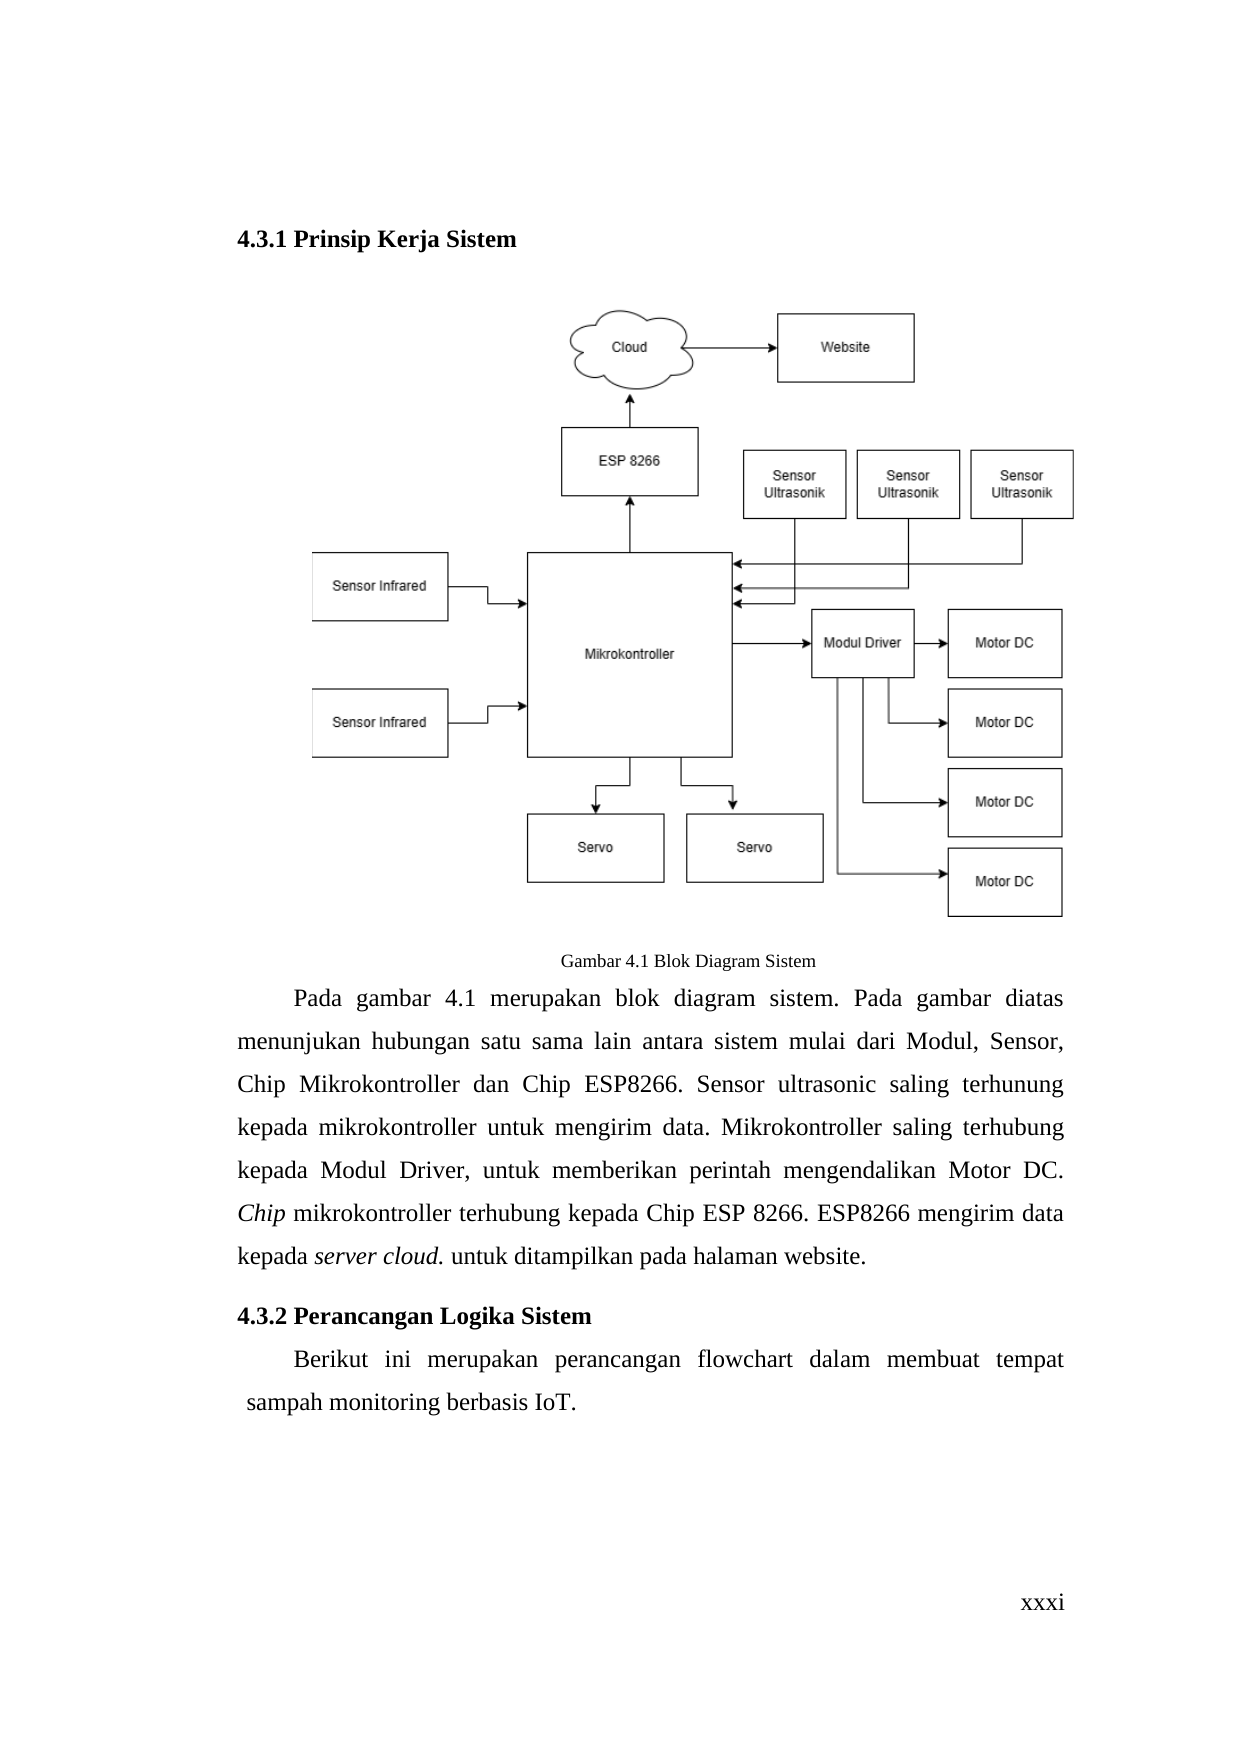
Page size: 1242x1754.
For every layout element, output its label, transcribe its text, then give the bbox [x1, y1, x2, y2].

text Berikut ini merupakan perancangan flowchart dalam membuat tempat sampah monitoring berbasis IoT. [246, 1344, 1065, 1416]
subtitle Prinsip Kerja Sistem [237, 224, 1065, 253]
list Pada gambar 4.1 merupakan blok diagram sistem. Pada gambar diatas menunjukan hubungan satu sama lain antara sistem mulai dari Modul, Sensor, Chip Mikrokontroller dan Chip ESP8266. Sensor ultrasonic saling terhunung kepada mikrokontroller untuk mengirim data. Mikrokontroller saling terhubung kepada Modul Driver, untuk memberikan perintah mengendalikan Motor DC. Chip mikrokontroller terhubung kepada Chip ESP 8266. ESP8266 mengirim data kepada server cloud. untuk ditampilkan pada halaman website. [237, 983, 1065, 1270]
list Gambar 4.1 Blok Diagram Sistem [312, 950, 1065, 972]
text 4.3.2 Perancangan Logika Sistem [237, 1301, 1065, 1330]
picture [312, 303, 1074, 917]
